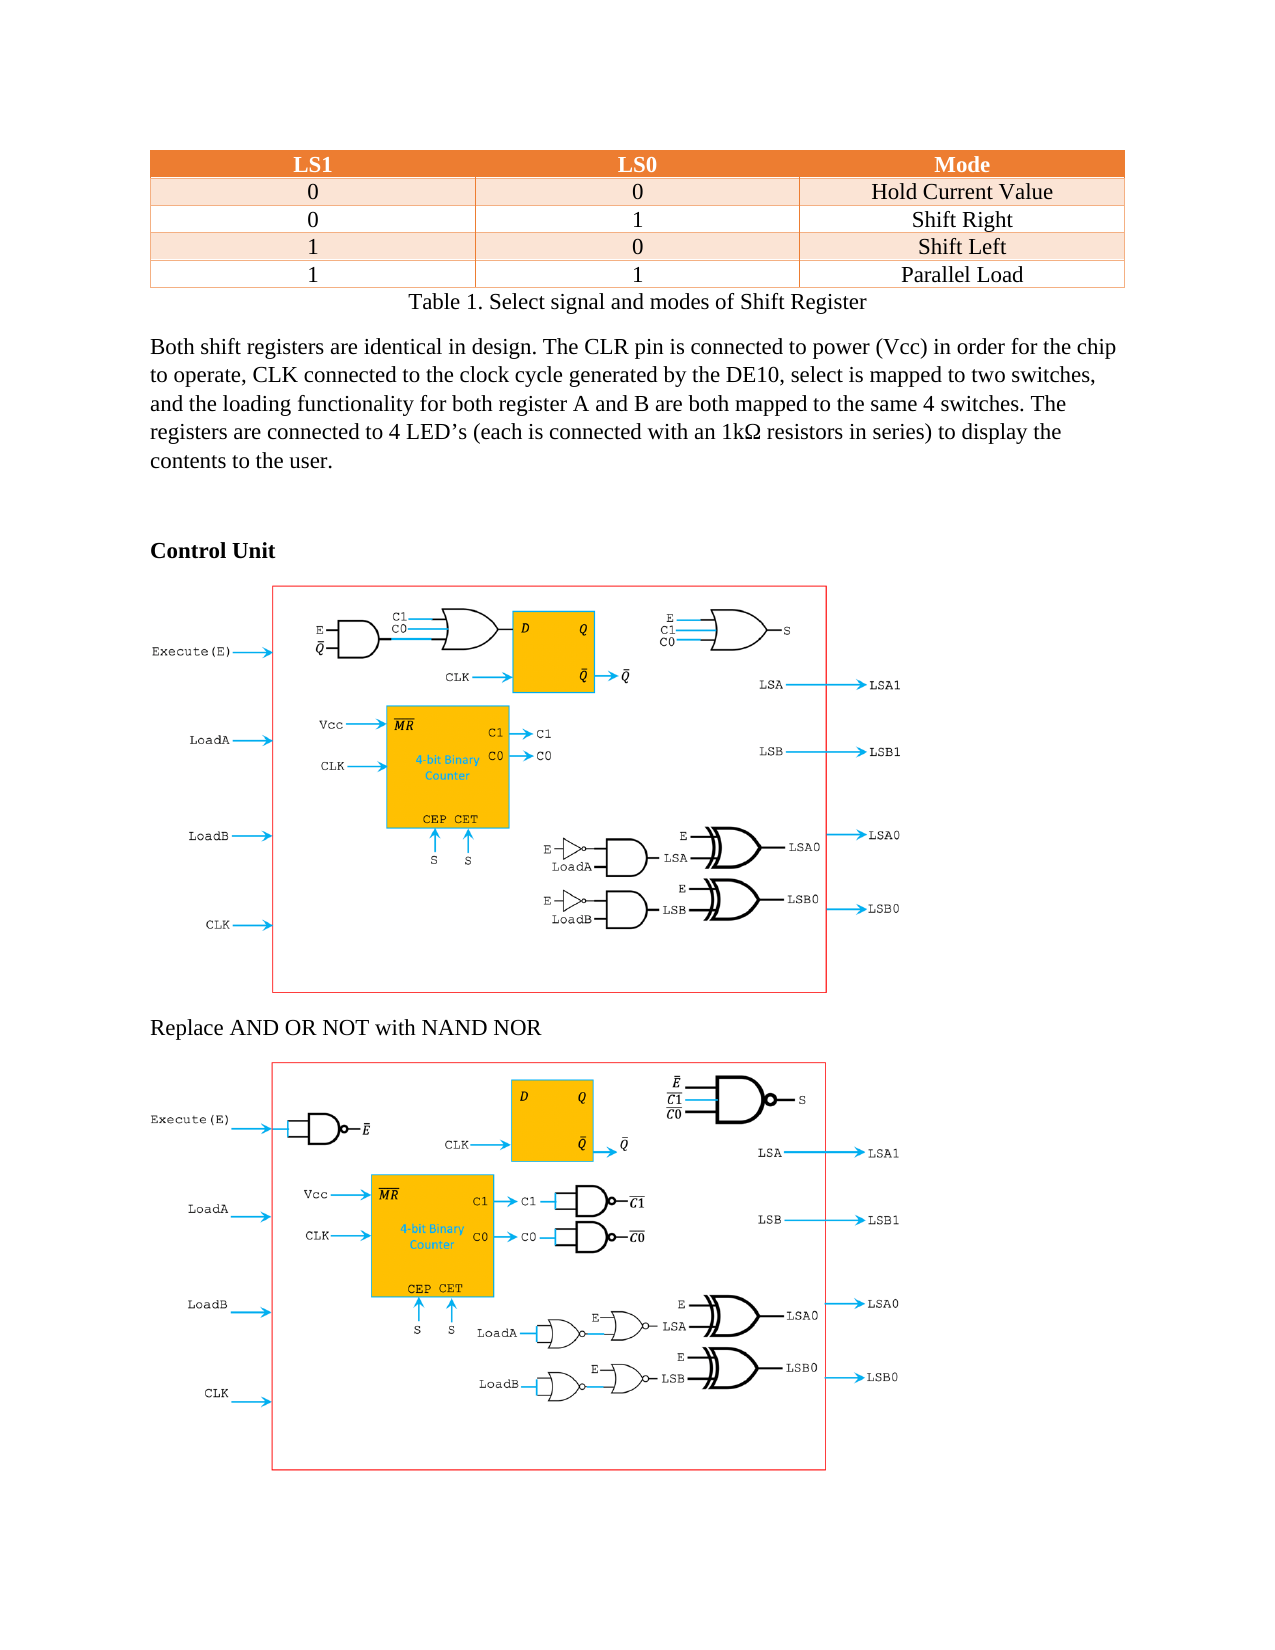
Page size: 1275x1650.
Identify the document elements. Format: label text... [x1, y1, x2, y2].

text Replace AND OR NOT with NAND NOR [150, 1014, 1125, 1040]
table_cell 0 [476, 233, 799, 259]
text Both shift registers are identical in design. The CLR pin is connected to power (Vcc) in order for the chip to operate, CLK connected to the clock cycle generated by the DE10, select is mapped to two switches, and the loading functionality for both register A and B are both mapped to the same 4 switches. The registers are connected to 4 LED’s (each is connected with an 1kΩ resistors in series) to display the contents to the user. [150, 333, 1125, 473]
text Control Unit [150, 537, 1125, 563]
table_header Mode [800, 151, 1124, 177]
table_cell Shift Right [800, 206, 1124, 232]
table_cell 1 [151, 233, 475, 259]
table_cell 1 [476, 261, 799, 287]
text Table 1. Select signal and modes of Shift Register [150, 288, 1125, 314]
table_cell 1 [151, 261, 475, 287]
table_cell Shift Left [800, 233, 1124, 259]
table_cell Hold Current Value [800, 179, 1124, 205]
picture [150, 582, 901, 995]
table_cell Parallel Load [800, 261, 1124, 287]
table_header LS0 [476, 151, 799, 177]
table_cell 0 [151, 206, 475, 232]
table_header LS1 [151, 151, 475, 177]
table_cell 1 [476, 206, 799, 232]
table_cell 0 [151, 179, 475, 205]
picture [150, 1058, 901, 1473]
table_cell 0 [476, 179, 799, 205]
